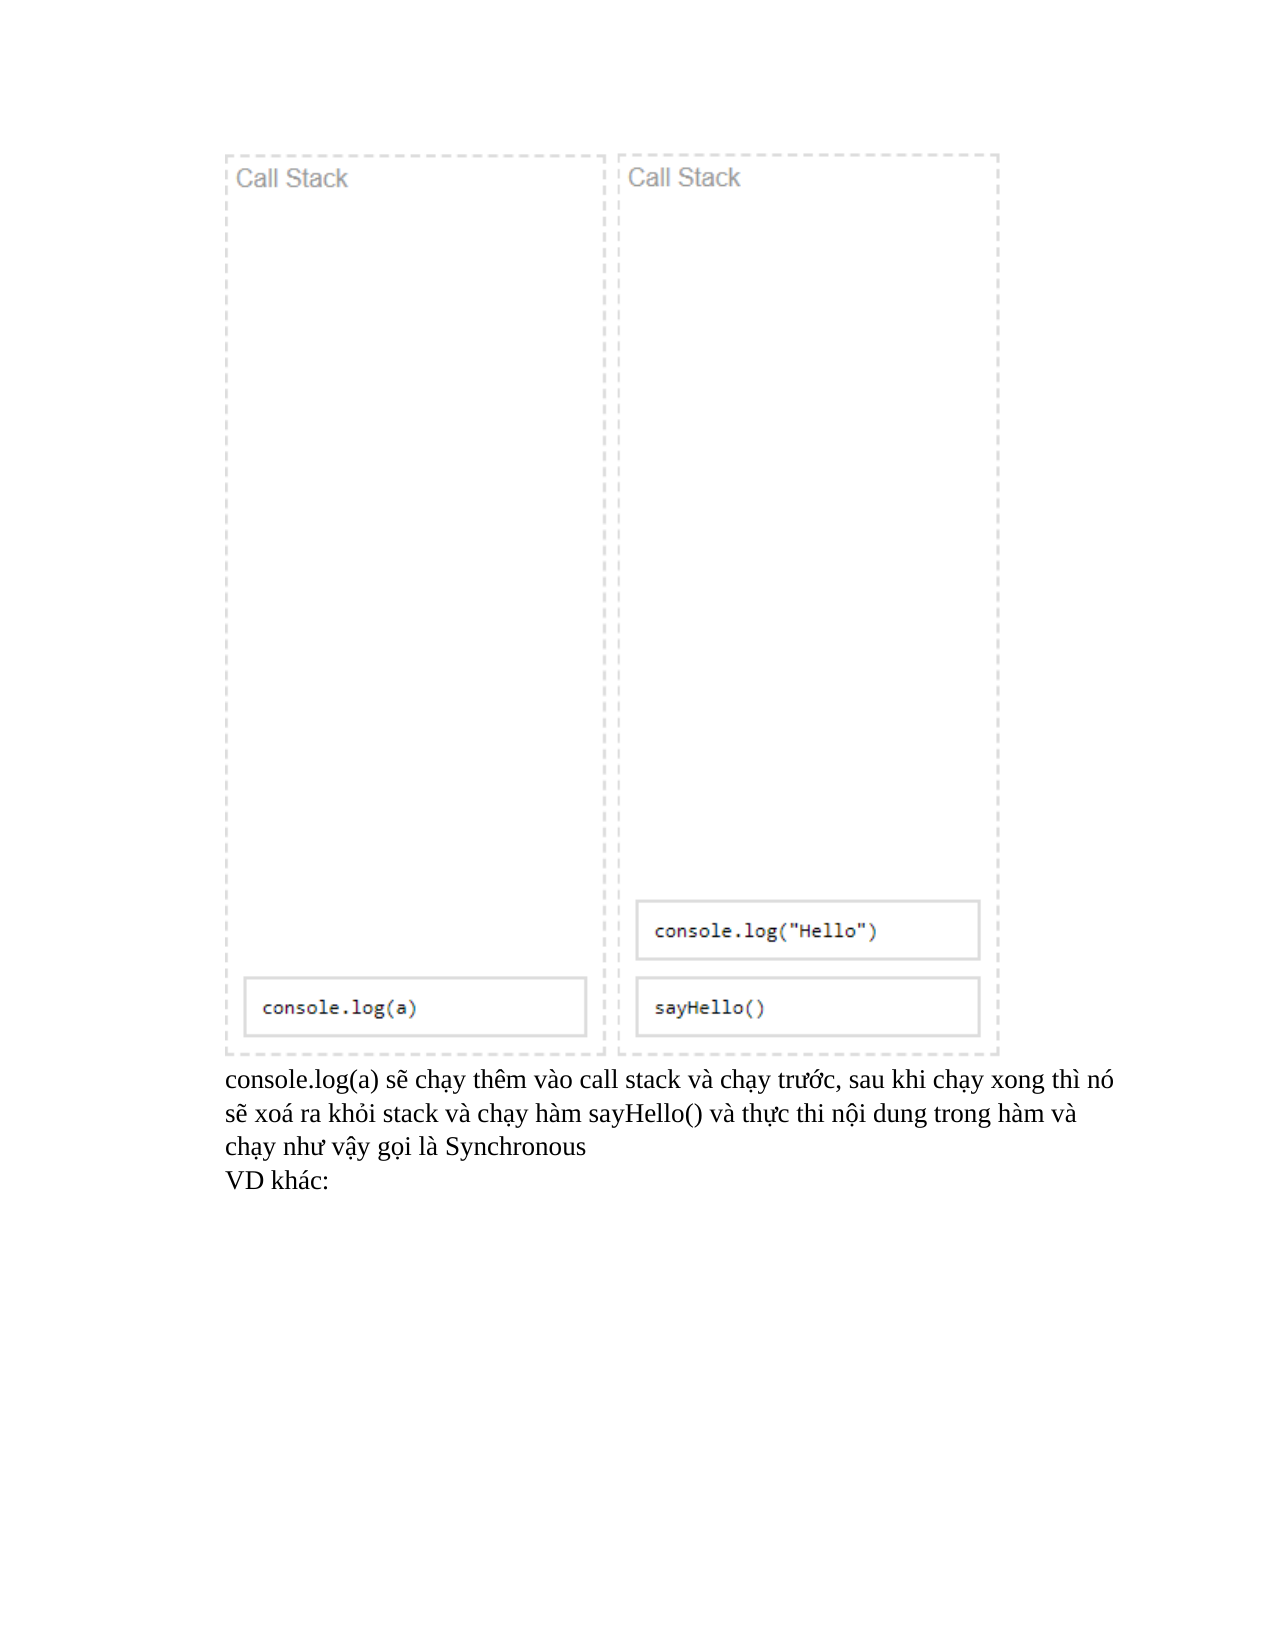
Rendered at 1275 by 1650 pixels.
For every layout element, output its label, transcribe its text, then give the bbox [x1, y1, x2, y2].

picture [617, 150, 1003, 1061]
list VD khác: [225, 1164, 1125, 1195]
list console.log(a) sẽ chạy thêm vào call stack và chạy trước, sau khi chạy xong thì nó sẽ xoá ra khỏi stack và chạy hàm sayHello() và thực thi nội dung trong hàm và chạy như vậy gọi là Synchronous [225, 1063, 1125, 1162]
picture [225, 153, 611, 1061]
